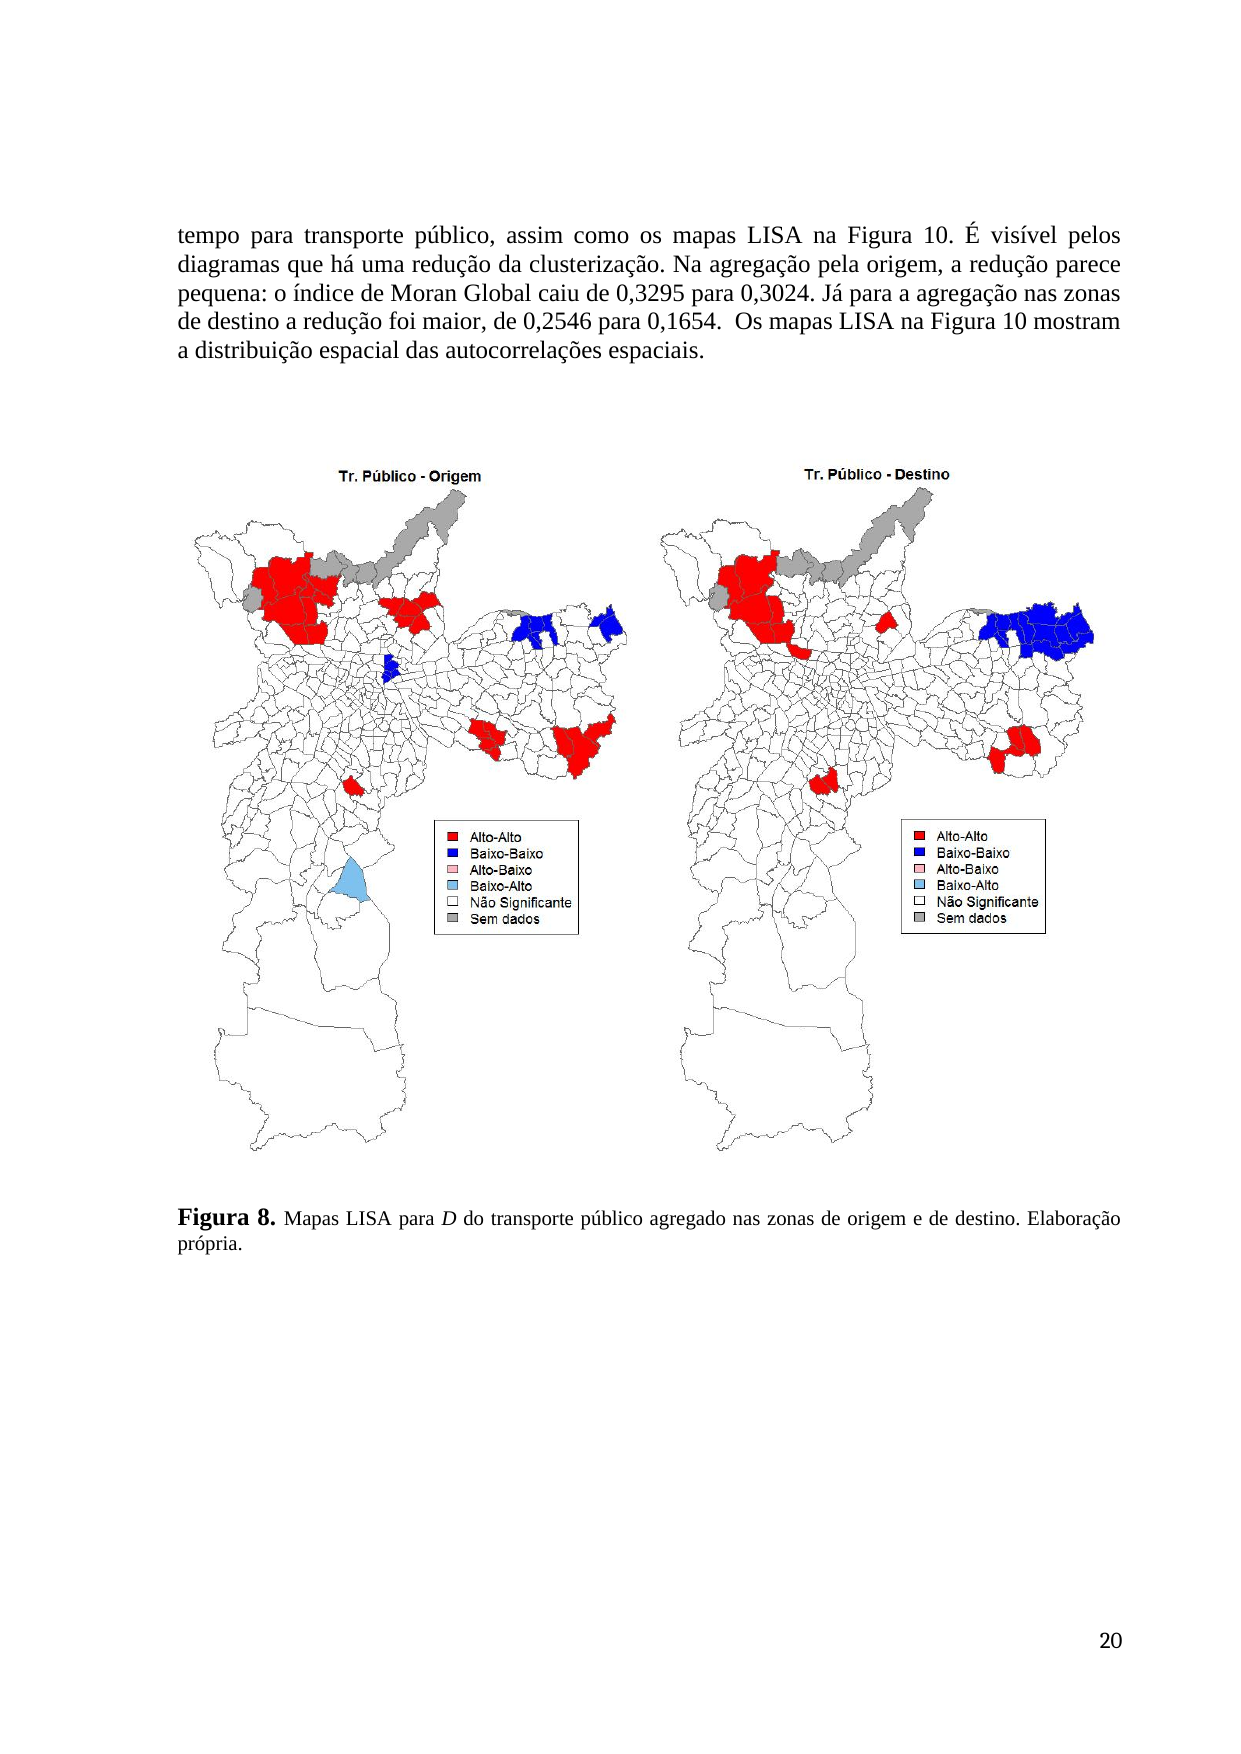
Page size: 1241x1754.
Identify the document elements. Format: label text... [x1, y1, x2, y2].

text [177, 220, 1122, 364]
picture [177, 434, 1111, 1181]
text Figura 8. Mapas LISA para D do transporte público agregado nas zonas de origem e de destino. Elaboração própria. [177, 1202, 1122, 1255]
